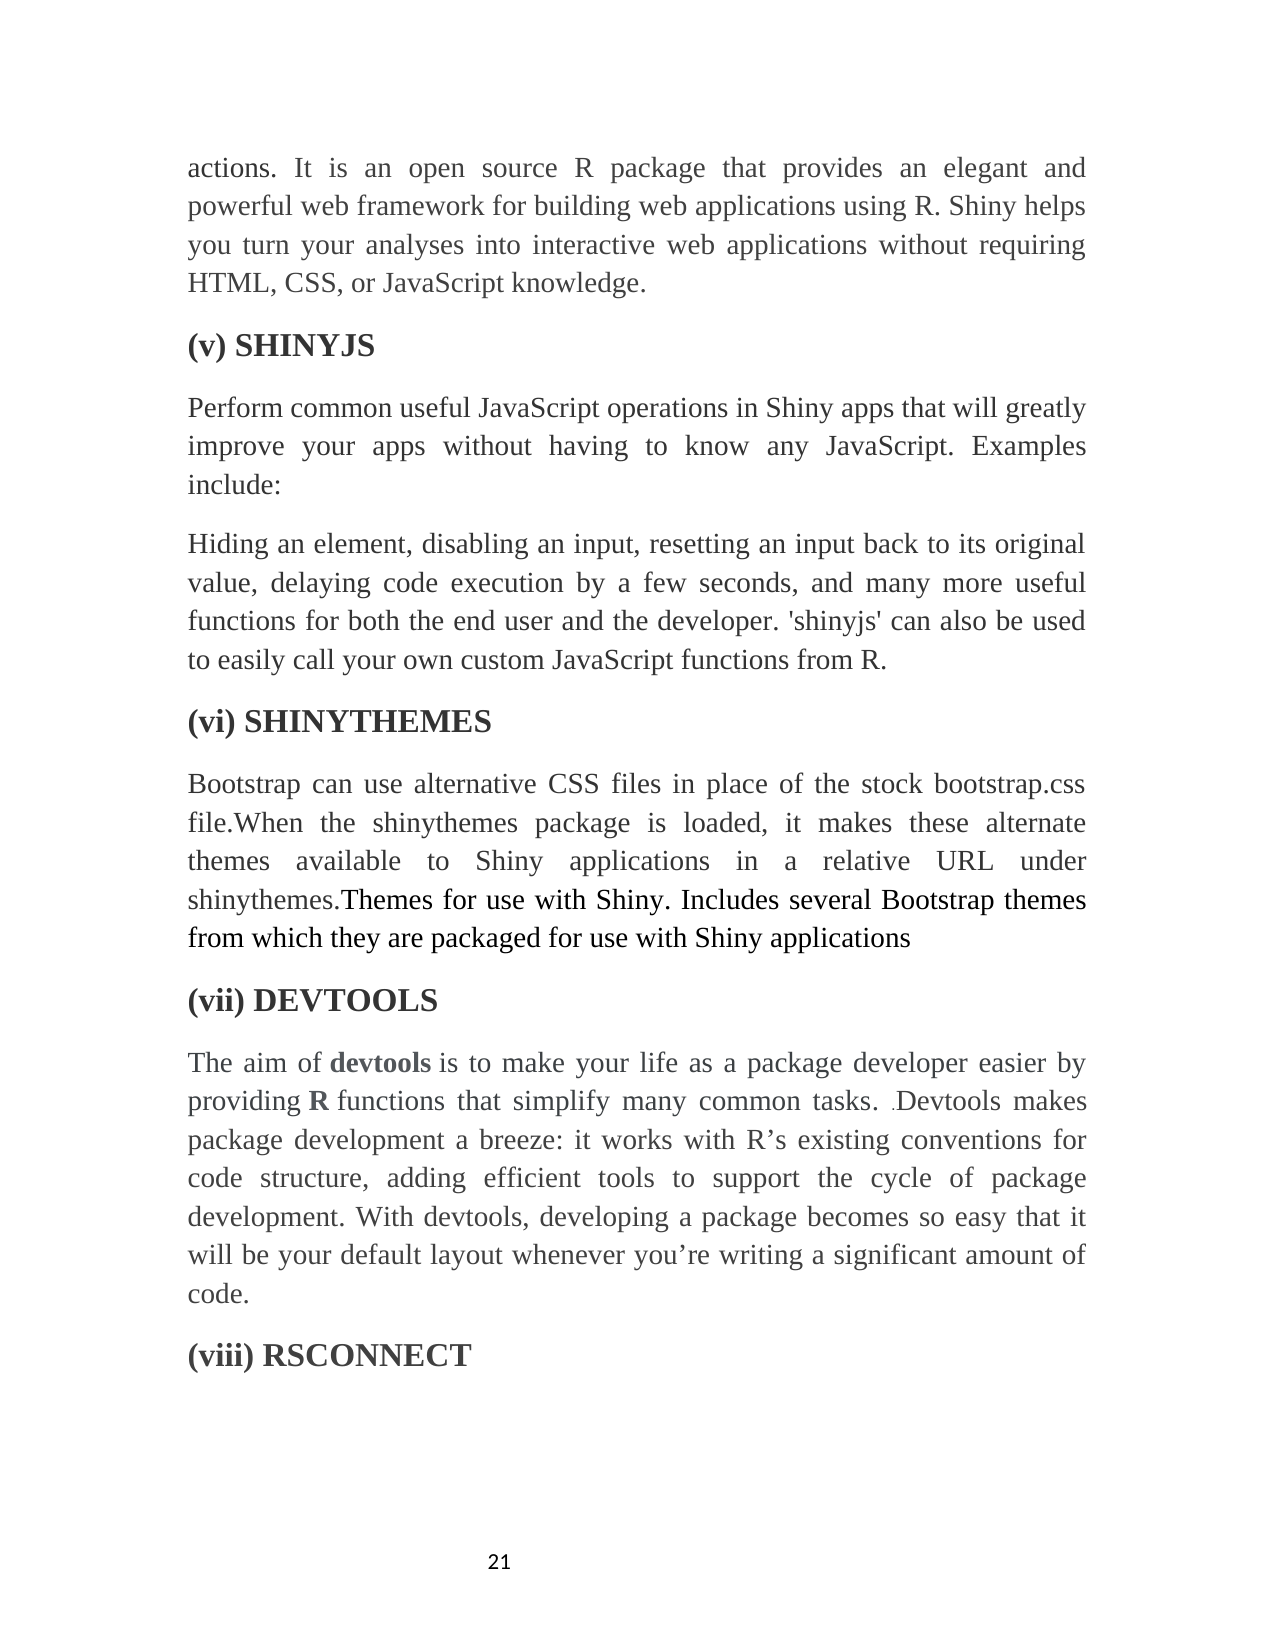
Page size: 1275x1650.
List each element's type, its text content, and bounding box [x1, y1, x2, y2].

text (v) SHINYJS [187, 325, 1087, 363]
text Bootstrap can use alternative CSS files in place of the stock bootstrap.css file.When the shinythemes package is loaded, it makes these alternate themes available to Shiny applications in a relative URL under shinythemes.Themes for use with Shiny. Includes several Bootstrap themes from which they are packaged for use with Shiny applications [187, 766, 1087, 954]
text (vi) SHINYTHEMES [187, 701, 1087, 740]
text Hiding an element, disabling an input, resetting an input back to its original value, delaying code execution by a few seconds, and many more useful functions for both the end user and the developer. 'shinyjs' can also be used to easily call your own custom JavaScript functions from R. [187, 526, 1087, 676]
text (vii) DEVTOOLS [187, 980, 1087, 1018]
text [187, 150, 1087, 299]
text (viii) RSCONNECT [187, 1335, 1087, 1374]
text The aim of devtools is to make your life as a package developer easier by providing R functions that simplify many common tasks. .Devtools makes package development a breeze: it works with R’s existing conventions for code structure, adding efficient tools to support the cycle of package development. With devtools, developing a package becomes so easy that it will be your default layout whenever you’re writing a significant amount of code. [187, 1045, 1087, 1309]
text Perform common useful JavaScript operations in Shiny apps that will greatly improve your apps without having to know any JavaScript. Examples include: [187, 390, 1087, 501]
